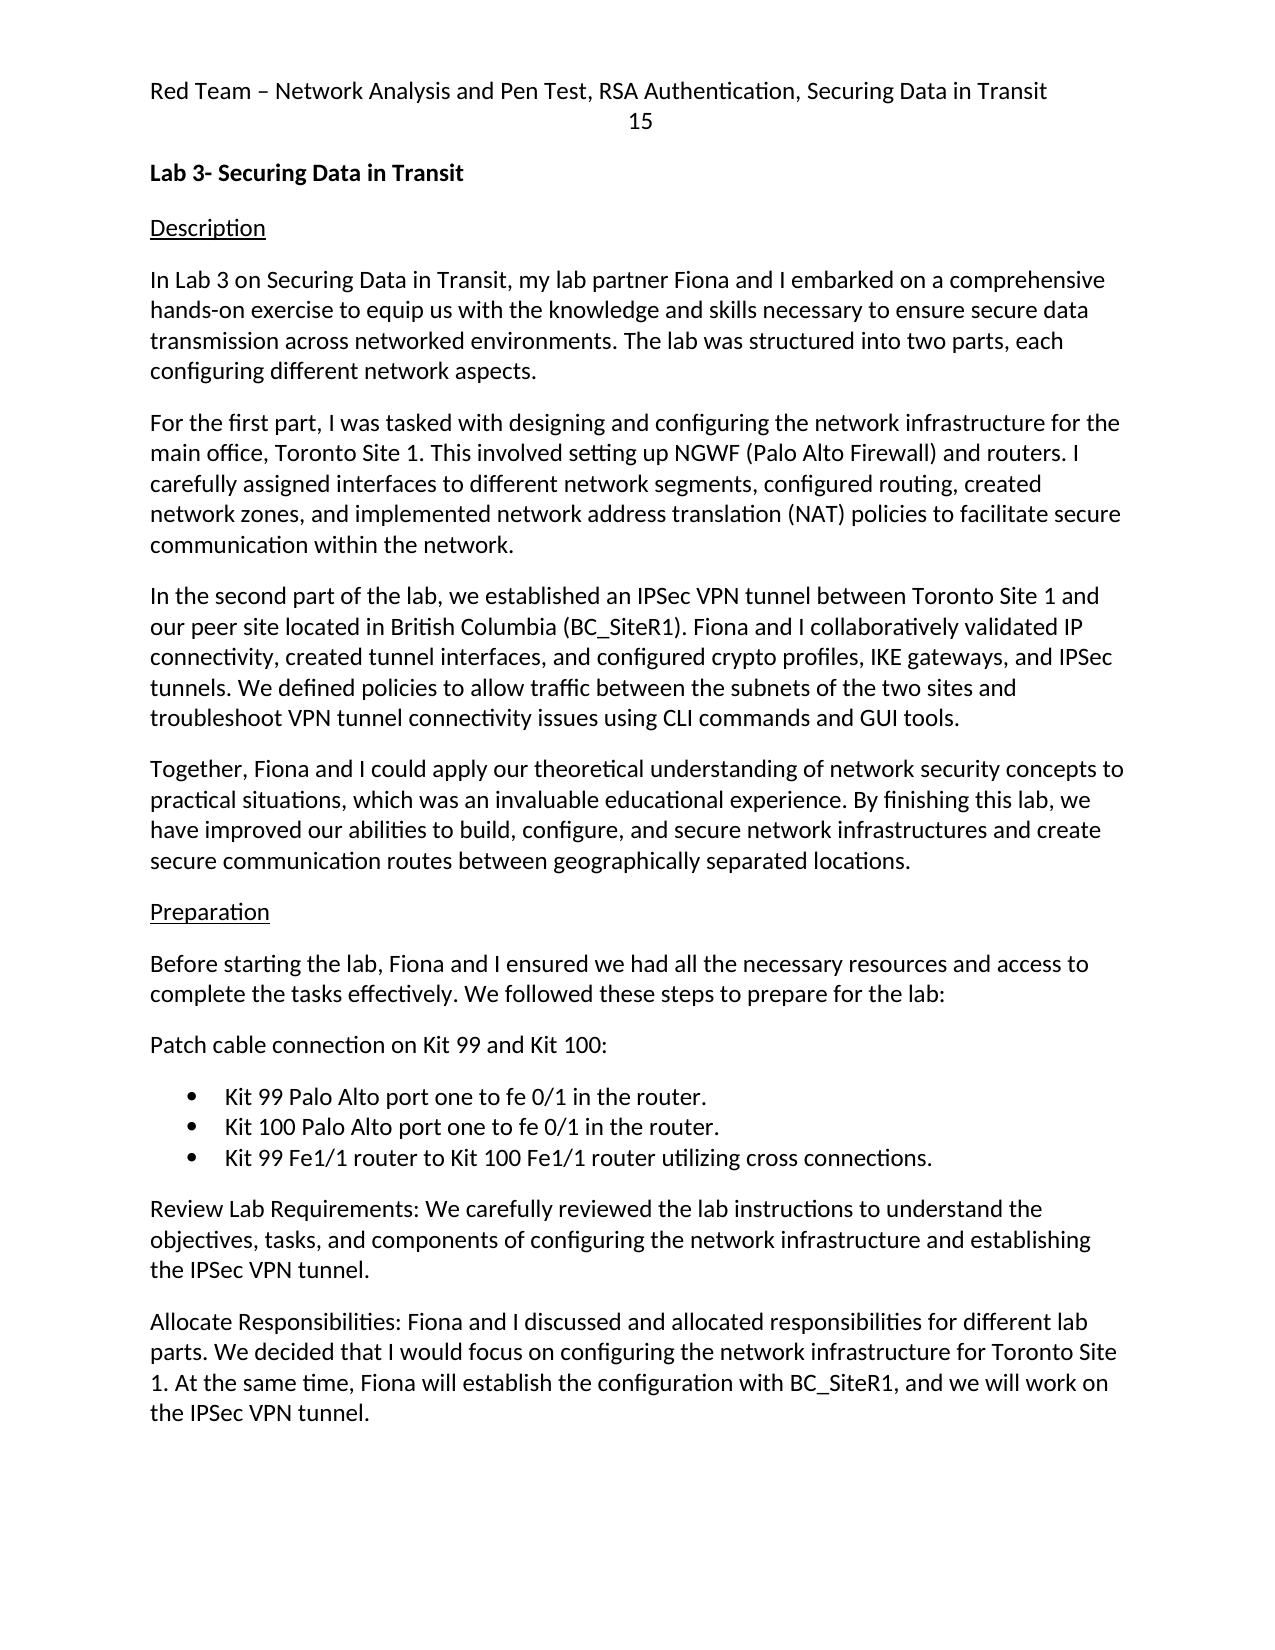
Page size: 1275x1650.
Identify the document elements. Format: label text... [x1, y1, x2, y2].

text In Lab 3 on Securing Data in Transit, my lab partner Fiona and I embarked on a comprehensive hands-on exercise to equip us with the knowledge and skills necessary to ensure secure data transmission across networked environments. The lab was structured into two parts, each configuring different network aspects. [150, 264, 1125, 386]
subtitle Description [150, 212, 1125, 243]
text Review Lab Requirements: We carefully reviewed the lab instructions to understand the objectives, tasks, and components of configuring the network infrastructure and establishing the IPSec VPN tunnel. [150, 1193, 1125, 1285]
text In the second part of the lab, we established an IPSec VPN tunnel between Toronto Site 1 and our peer site located in British Columbia (BC_SiteR1). Fiona and I collaboratively validated IP connectivity, created tunnel interfaces, and configured crypto profiles, IKE gateways, and IPSec tunnels. We defined policies to allow traffic between the subnets of the two sites and troubleshoot VPN tunnel connectivity issues using CLI commands and GUI tools. [150, 580, 1125, 733]
list Kit 99 Fe1/1 router to Kit 100 Fe1/1 router utilizing cross connections. [187, 1142, 1125, 1173]
subtitle Preparation [150, 896, 1125, 927]
subtitle Lab 3- Securing Data in Transit [150, 157, 1125, 187]
text Together, Fiona and I could apply our theoretical understanding of network security concepts to practical situations, which was an invaluable educational experience. By finishing this lab, we have improved our abilities to build, configure, and secure network infrastructures and create secure communication routes between geographically separated locations. [150, 753, 1125, 876]
text For the first part, I was tasked with designing and configuring the network infrastructure for the main office, Toronto Site 1. This involved setting up NGWF (Palo Alto Firewall) and routers. I carefully assigned interfaces to different network segments, configured routing, created network zones, and implemented network address translation (NAT) policies to facilitate secure communication within the network. [150, 407, 1125, 559]
list Kit 100 Palo Alto port one to fe 0/1 in the router. [187, 1112, 1125, 1142]
text Before starting the lab, Fiona and I ensured we had all the necessary resources and access to complete the tasks effectively. We followed these steps to prepare for the lab: [150, 948, 1125, 1009]
text Allocate Responsibilities: Fiona and I discussed and allocated responsibilities for different lab parts. We decided that I would focus on configuring the network infrastructure for Toronto Site 1. At the same time, Fiona will establish the configuration with BC_SiteR1, and we will work on the IPSec VPN tunnel. [150, 1306, 1125, 1428]
list Kit 99 Palo Alto port one to fe 0/1 in the router. [187, 1081, 1125, 1112]
text Patch cable connection on Kit 99 and Kit 100: [150, 1030, 1125, 1060]
